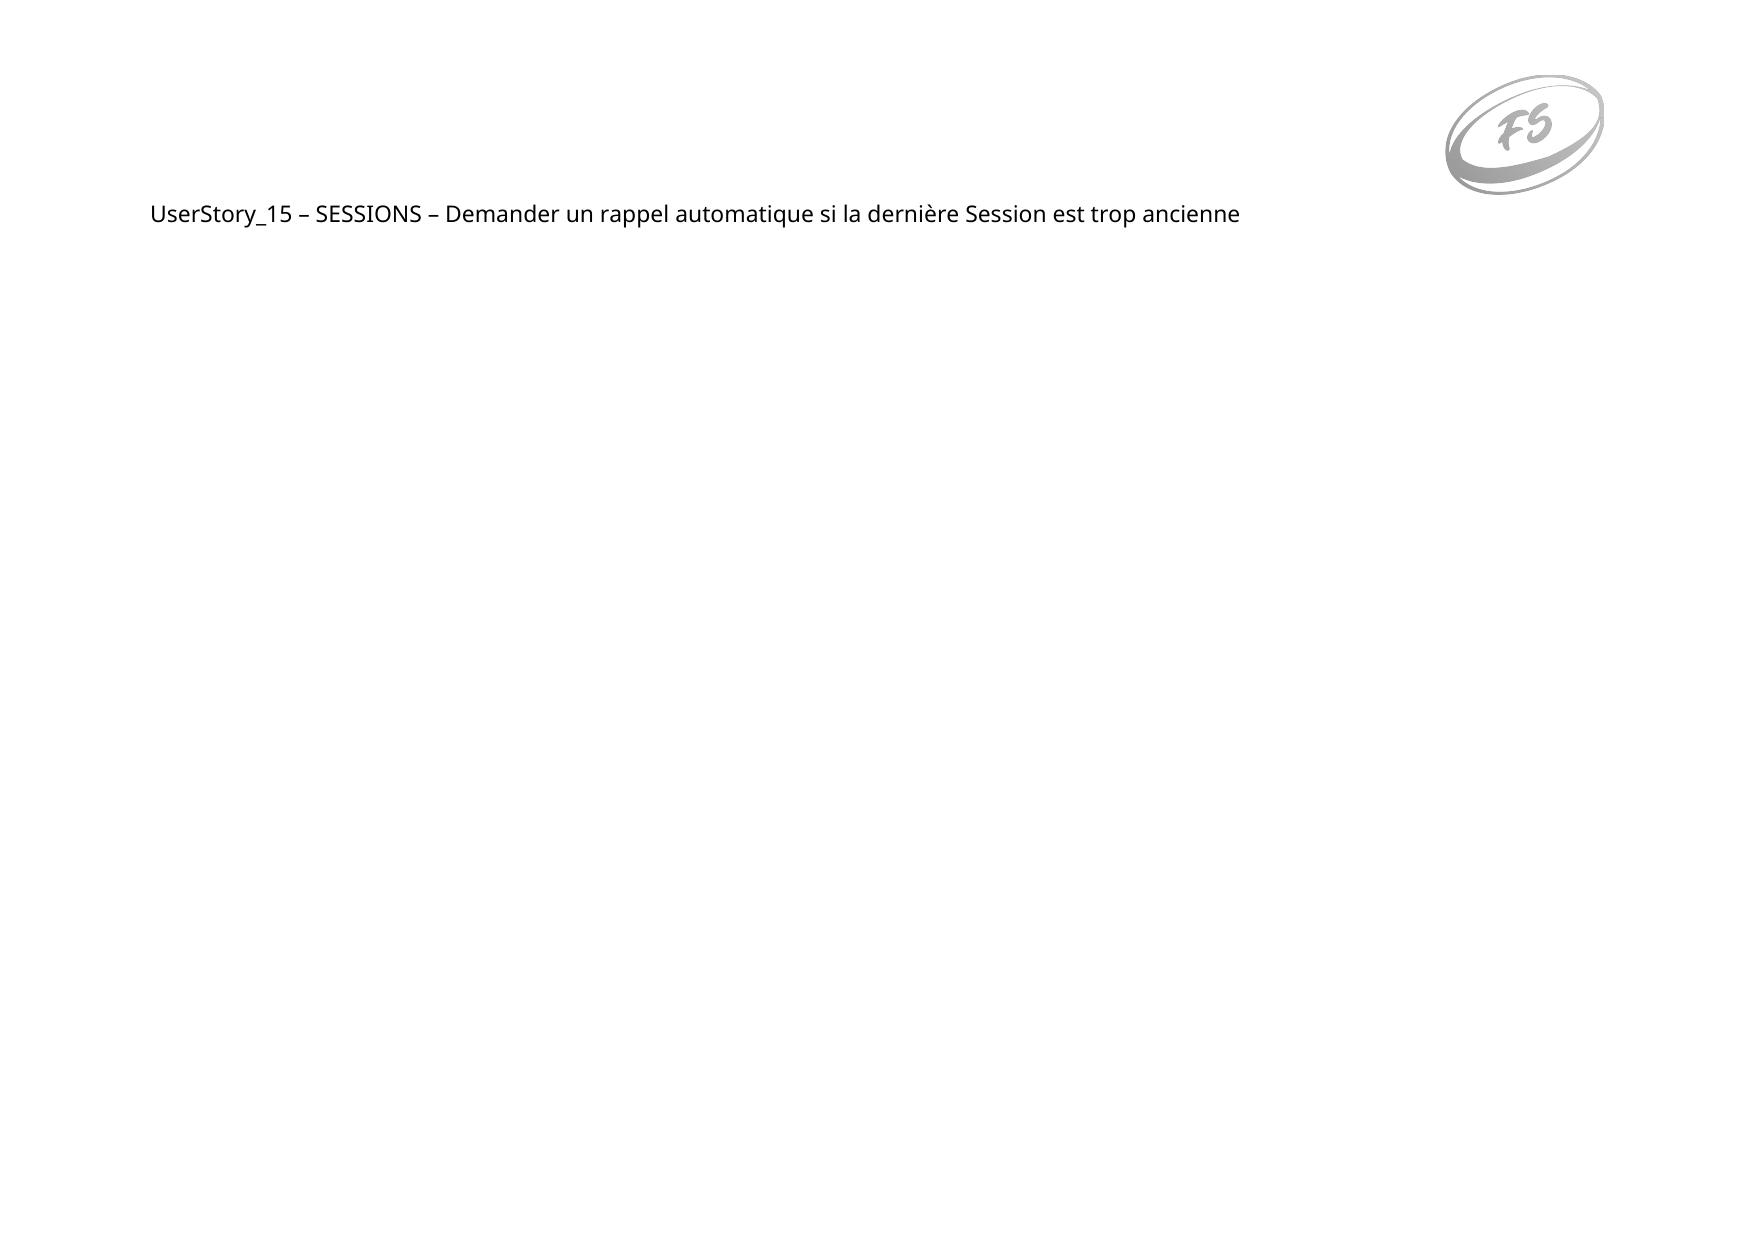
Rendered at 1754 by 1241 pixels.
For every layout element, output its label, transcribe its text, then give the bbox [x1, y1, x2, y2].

picture [1445, 75, 1604, 195]
text UserStory_15 – SESSIONS – Demander un rappel automatique si la dernière Session est trop ancienne [150, 198, 1604, 229]
